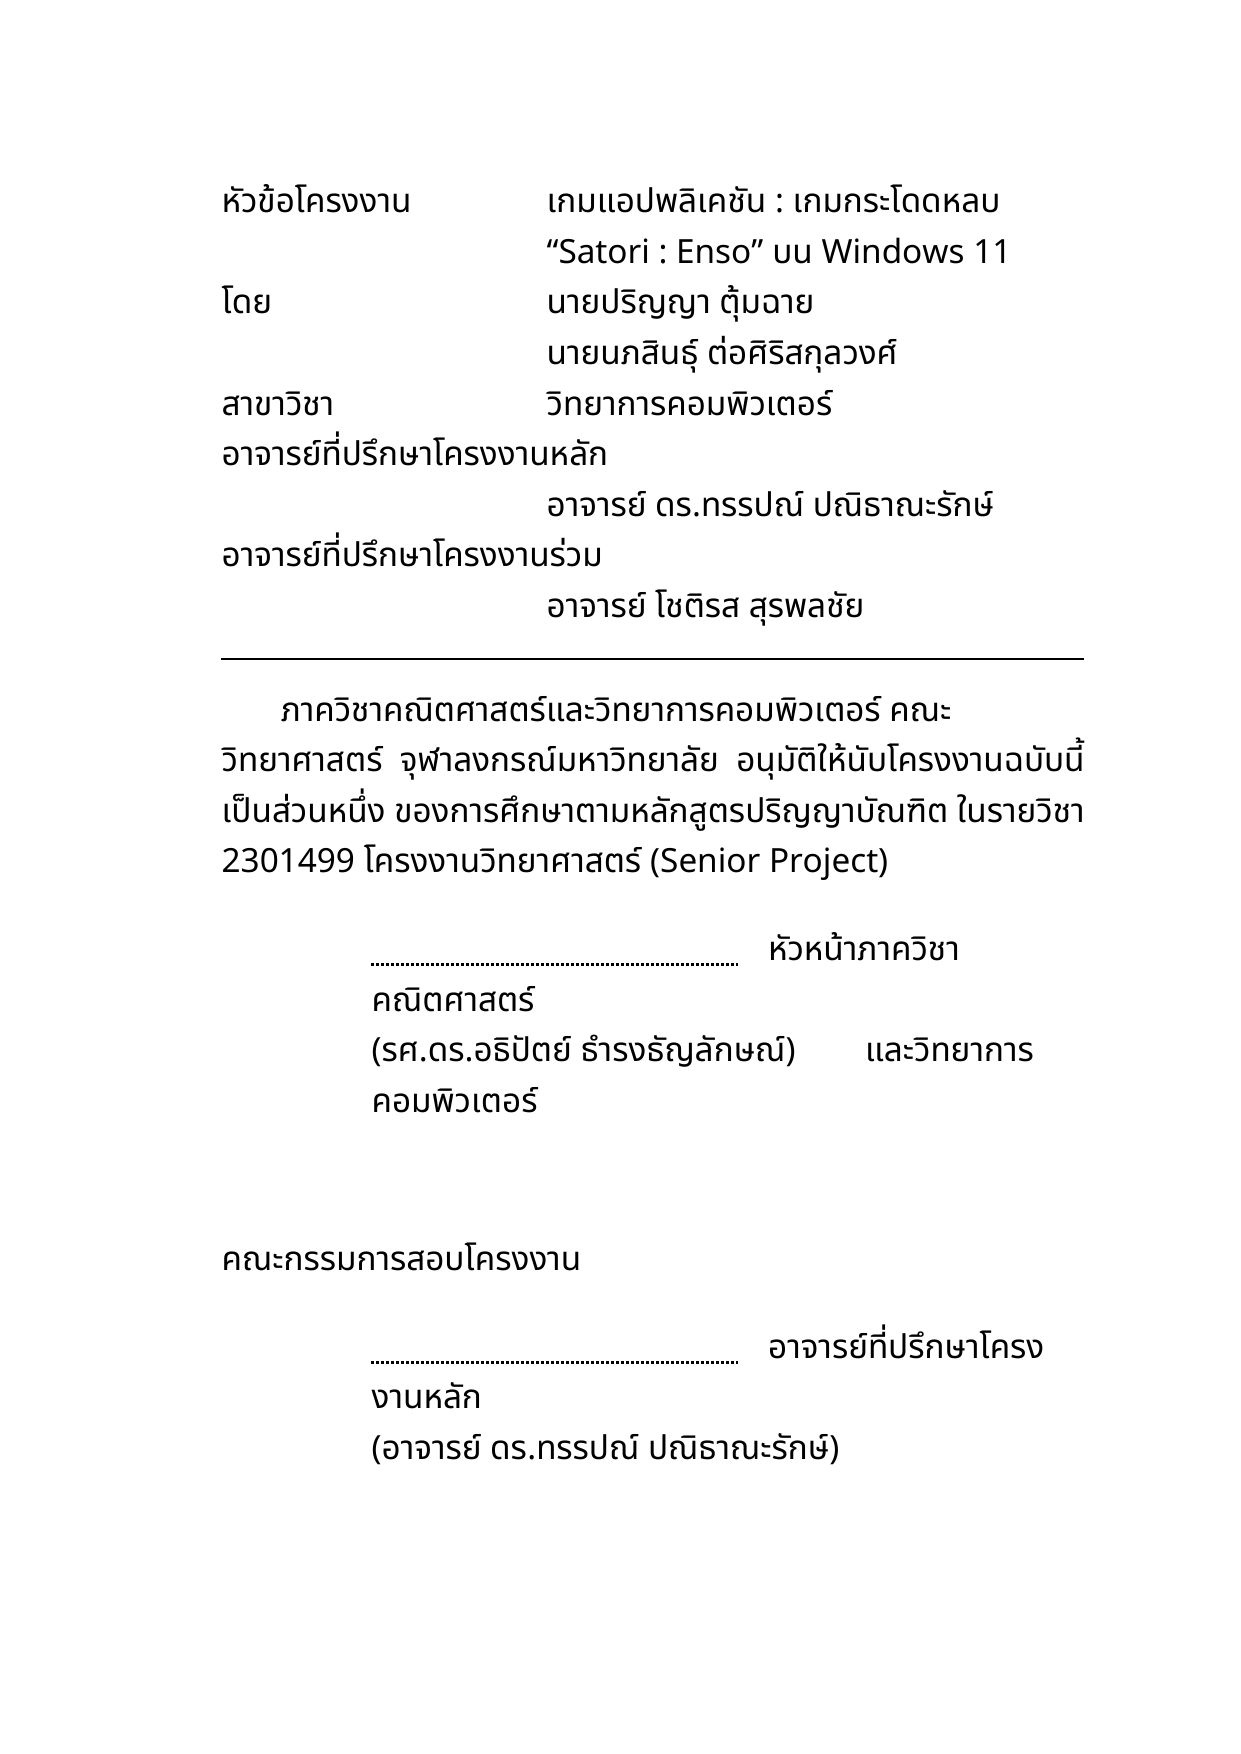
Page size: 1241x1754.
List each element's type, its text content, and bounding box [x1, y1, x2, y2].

text (อาจารย์ ดร.ทรรปณ์ ปณิธาณะรักษ์) [371, 1424, 1090, 1474]
text อาจารย์ที่ปรึกษาโครงงานหลัก [371, 1323, 1090, 1424]
text โดย นายปริญญา ตุ้มฉาย นายนภสินธุ์ ต่อศิริสกุลวงศ์ [221, 278, 1090, 379]
text หัวข้อโครงงาน เกมแอปพลิเคชัน : เกมกระโดดหลบ “Satori : Enso” บน Windows 11 [221, 177, 1090, 278]
text หัวหน้าภาควิชาคณิตศาสตร์ (รศ.ดร.อธิปัตย์ ธำรงธัญลักษณ์) และวิทยาการคอมพิวเตอร์ [371, 925, 1090, 1127]
text อาจารย์ที่ปรึกษาโครงงานร่วม อาจารย์ โชติรส สุรพลชัย [221, 531, 1090, 632]
text สาขาวิชา วิทยาการคอมพิวเตอร์ [221, 379, 1090, 430]
text อาจารย์ที่ปรึกษาโครงงานหลัก อาจารย์ ดร.ทรรปณ์ ปณิธาณะรักษ์ [221, 430, 1090, 531]
text คณะกรรมการสอบโครงงาน [221, 1235, 1090, 1286]
text ภาควิชาคณิตศาสตร์และวิทยาการคอมพิวเตอร์ คณะวิทยาศาสตร์ จุฬาลงกรณ์มหาวิทยาลัย อนุมัติให้นับโครงงานฉบับนี้เป็นส่วนหนึ่ง ของการศึกษาตามหลักสูตรปริญญาบัณฑิต ในรายวิชา 2301499 โครงงานวิทยาศาสตร์ (Senior Project) [221, 686, 1090, 888]
